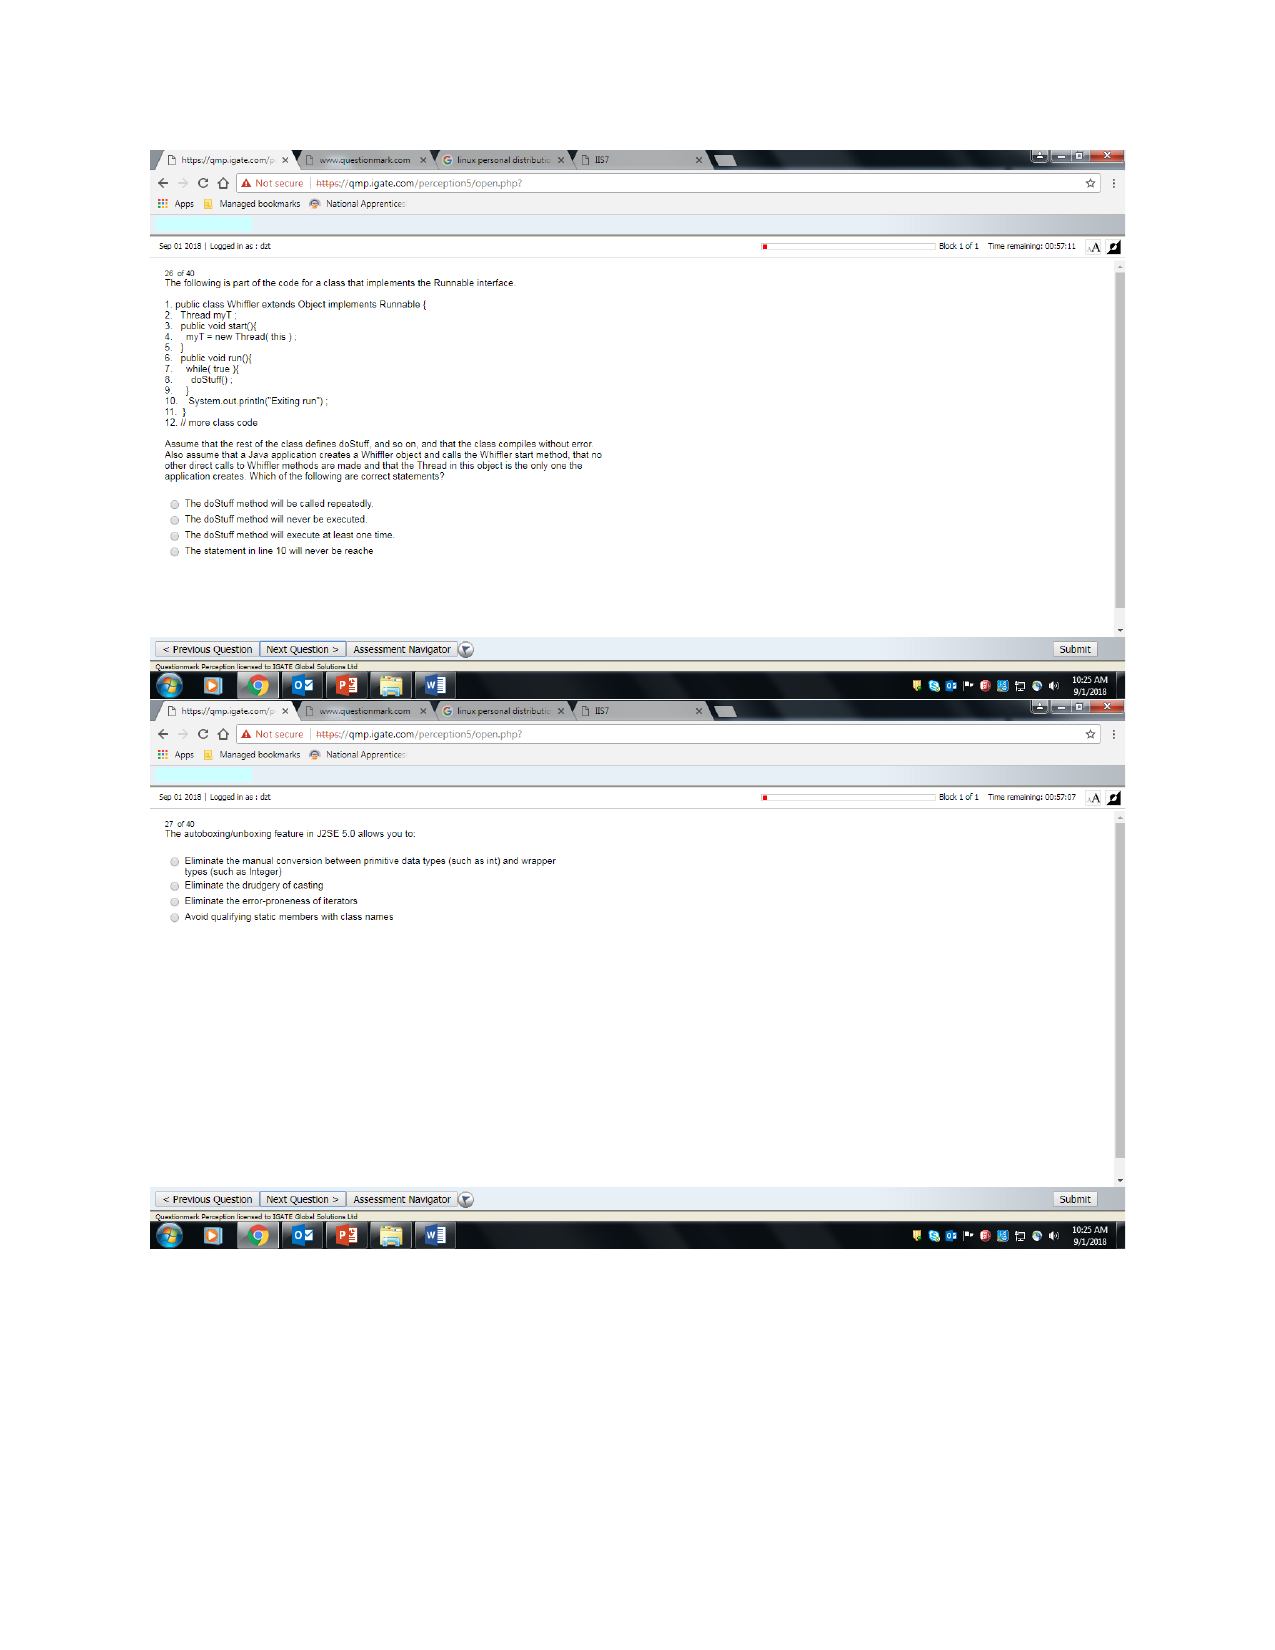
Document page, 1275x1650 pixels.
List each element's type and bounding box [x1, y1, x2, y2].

picture [150, 150, 1125, 699]
picture [150, 700, 1125, 1249]
